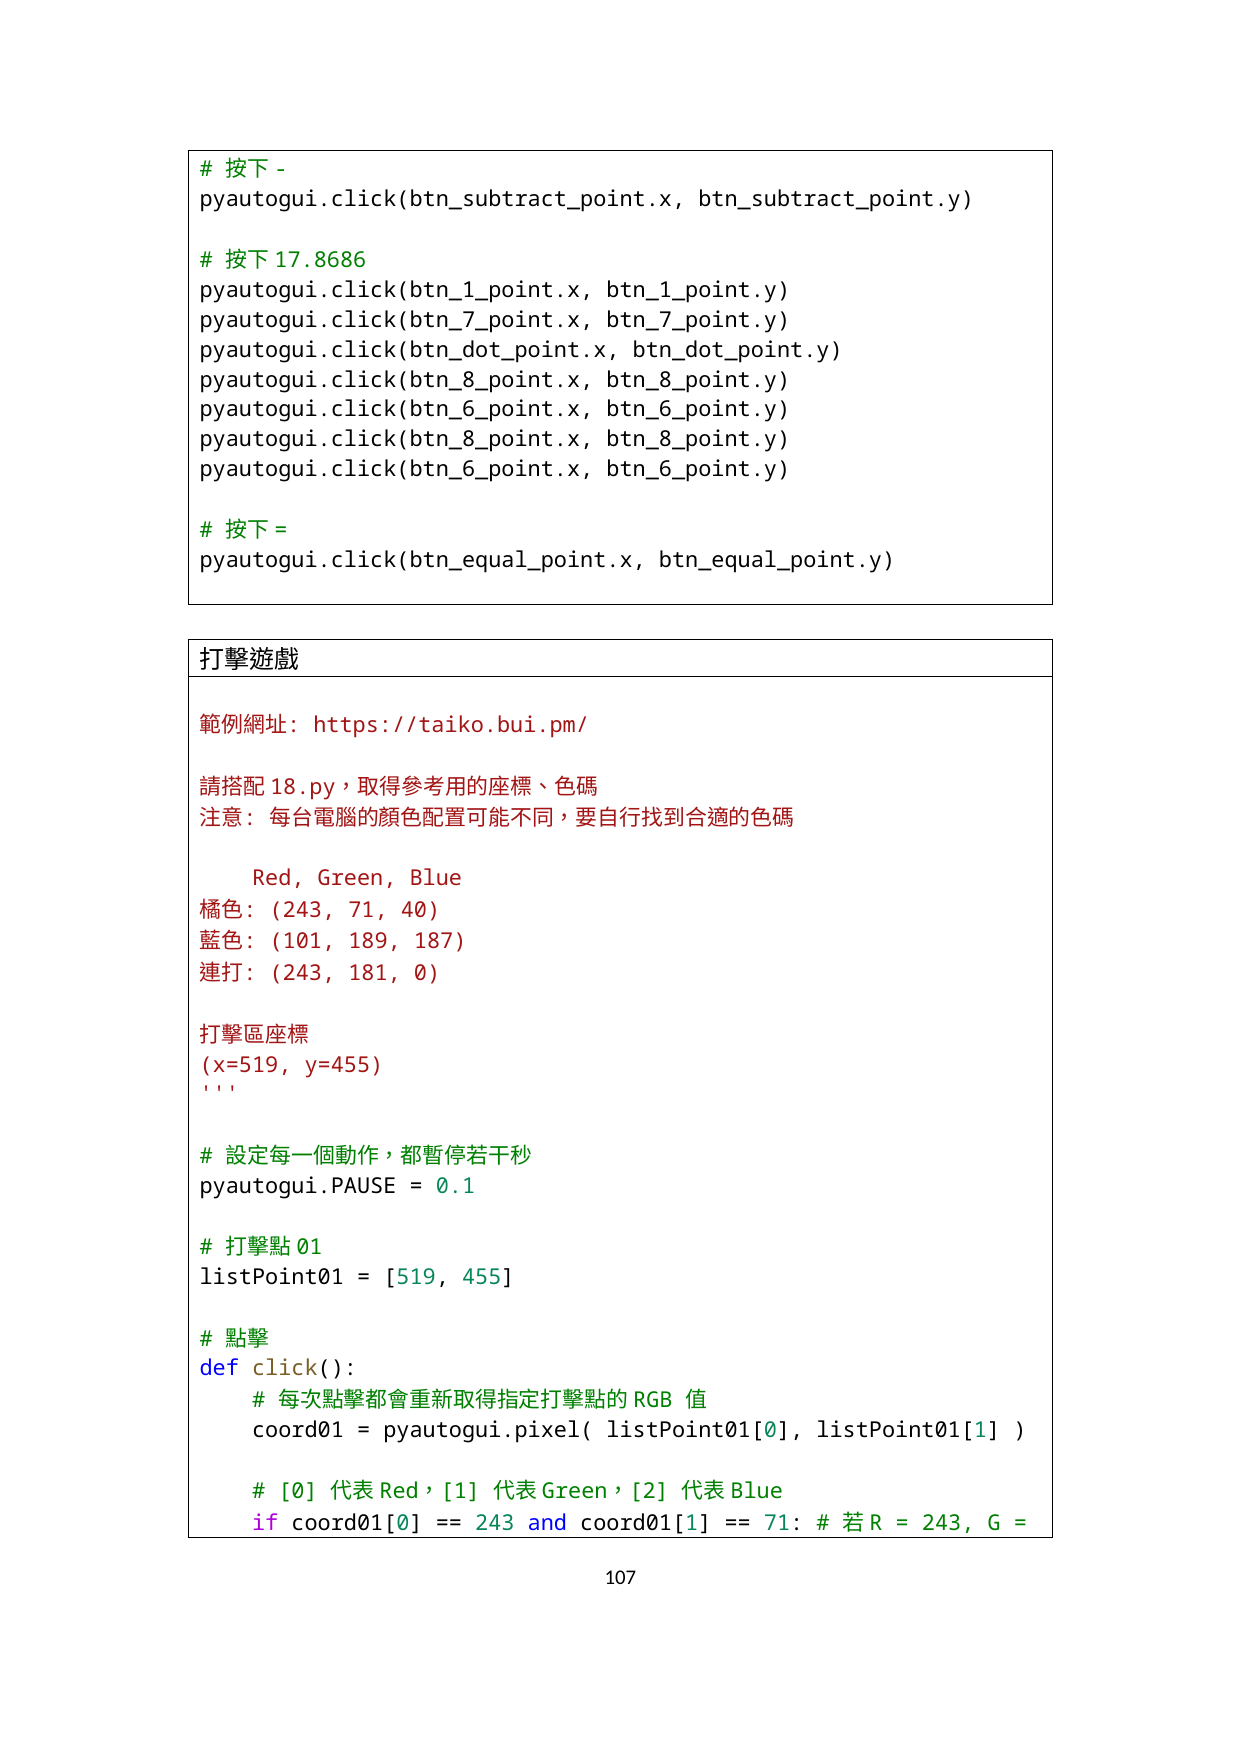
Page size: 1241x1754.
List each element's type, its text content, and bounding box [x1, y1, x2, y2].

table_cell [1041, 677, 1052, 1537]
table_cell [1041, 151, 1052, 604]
table_header 打擊遊戲 [189, 640, 1052, 676]
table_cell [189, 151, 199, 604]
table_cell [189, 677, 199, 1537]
